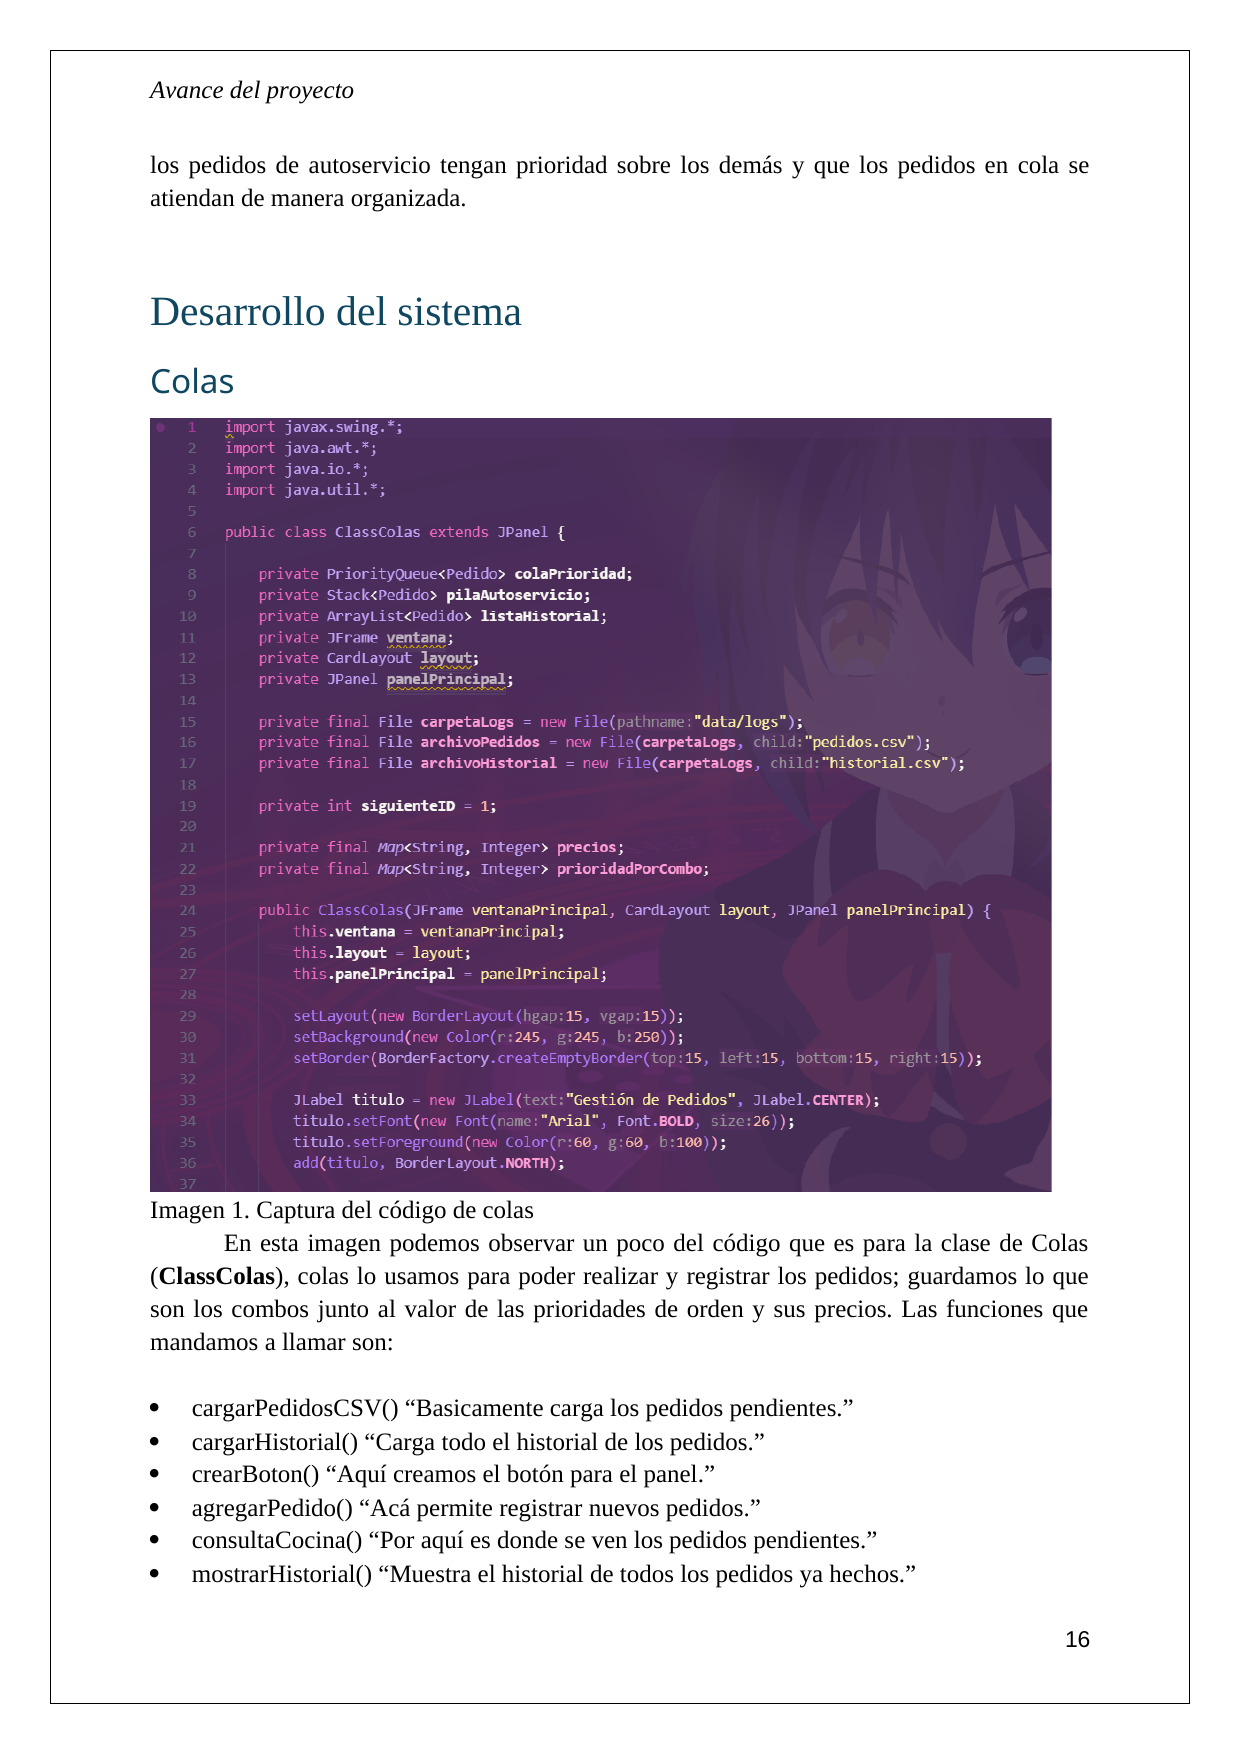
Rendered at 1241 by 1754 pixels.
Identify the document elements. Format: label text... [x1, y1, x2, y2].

list agregarPedido() “Acá permite registrar nuevos pedidos.” [150, 1493, 1090, 1521]
text Imagen 1. Captura del código de colas [150, 1195, 1090, 1224]
list consultaCocina() “Por aquí es donde se ven los pedidos pendientes.” [150, 1526, 1090, 1554]
list crearBoton() “Aquí creamos el botón para el panel.” [150, 1459, 1090, 1488]
list cargarPedidosCSV() “Basicamente carga los pedidos pendientes.” [150, 1393, 1090, 1422]
subtitle Colas [150, 358, 1090, 404]
list mostrarHistorial() “Muestra el historial de todos los pedidos ya hechos.” [150, 1559, 1090, 1587]
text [150, 150, 1090, 212]
picture [150, 418, 1052, 1192]
text En esta imagen podemos observar un poco del código que es para la clase de Colas (ClassColas), colas lo usamos para poder realizar y registrar los pedidos; guardamos lo que son los combos junto al valor de las prioridades de orden y sus precios. Las funciones que mandamos a llamar son: [150, 1228, 1090, 1356]
subtitle Desarrollo del sistema [150, 287, 1090, 334]
list cargarHistorial() “Carga todo el historial de los pedidos.” [150, 1427, 1090, 1455]
